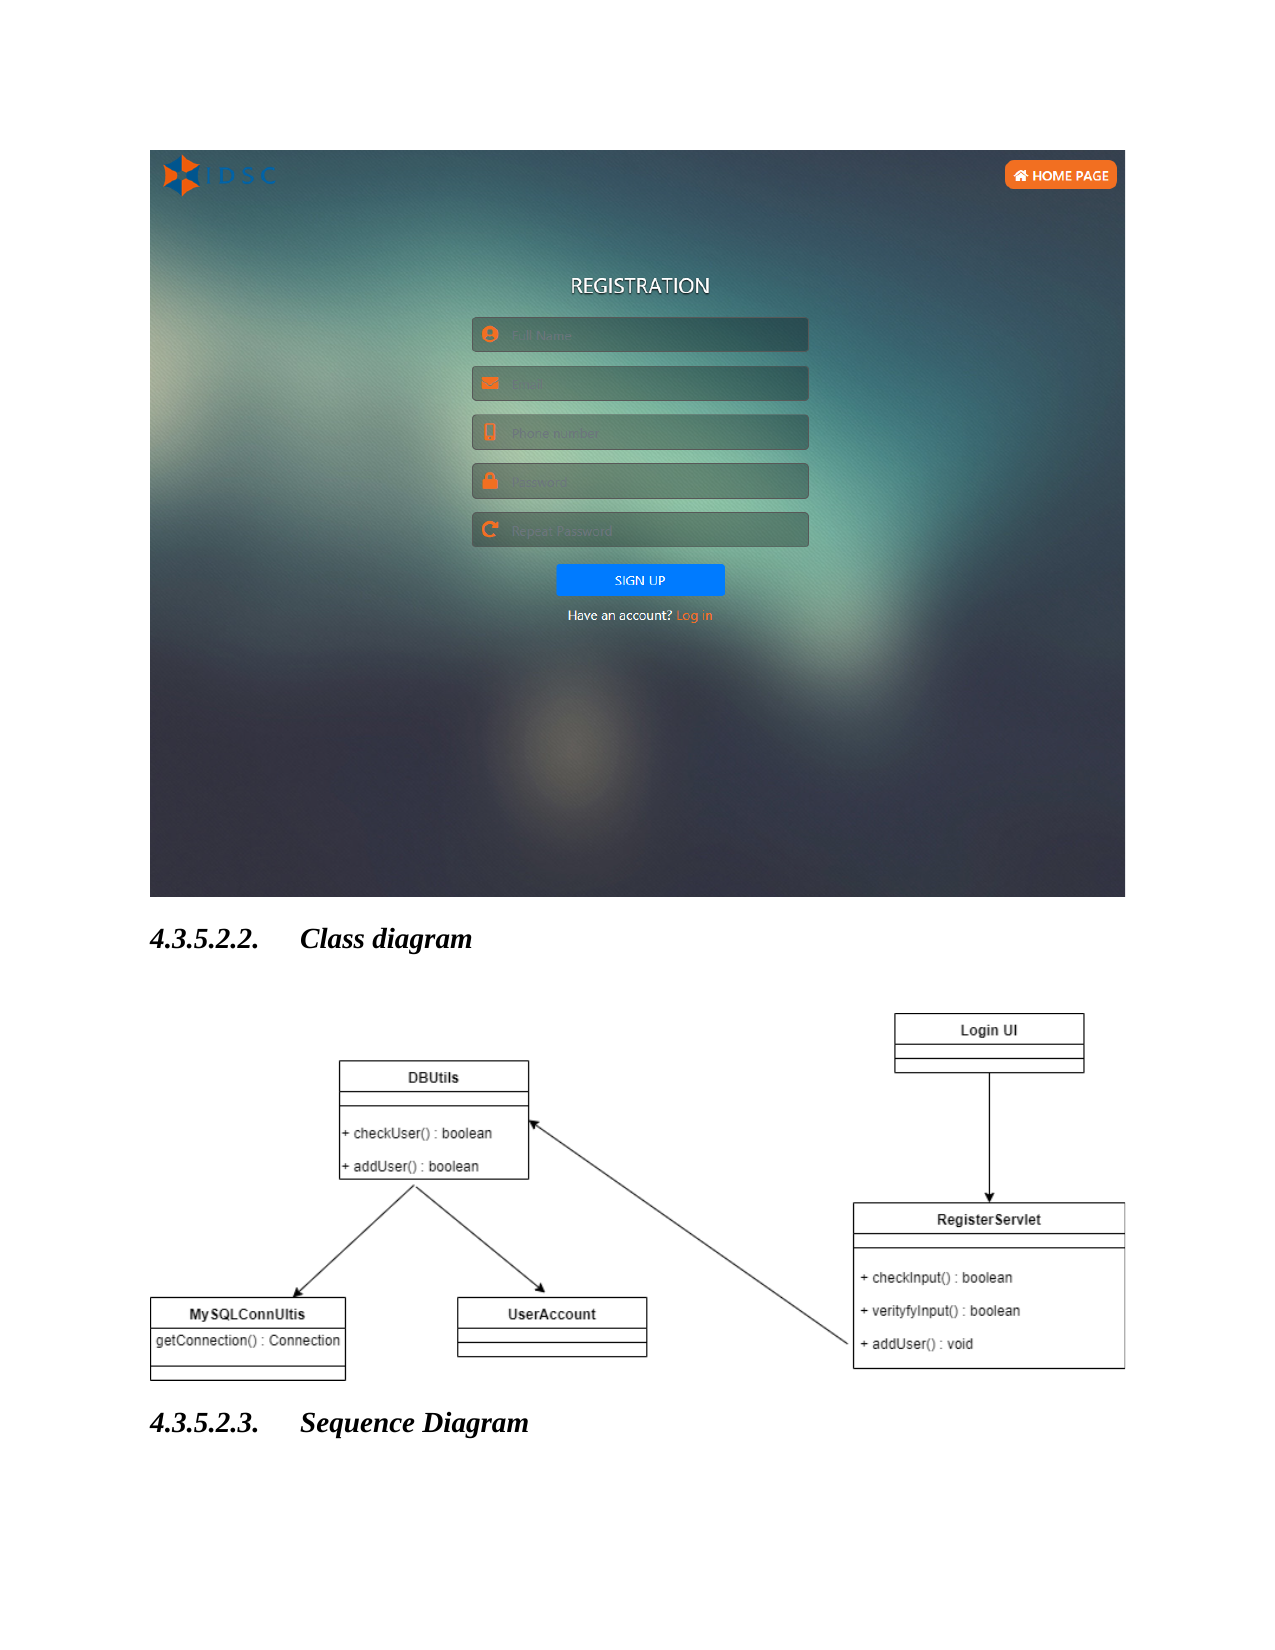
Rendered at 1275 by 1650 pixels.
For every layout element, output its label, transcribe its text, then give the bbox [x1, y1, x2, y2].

list Sequence Diagram [150, 1405, 1125, 1439]
picture [150, 1013, 1125, 1381]
list Class diagram [150, 922, 1125, 955]
picture [150, 150, 1125, 897]
